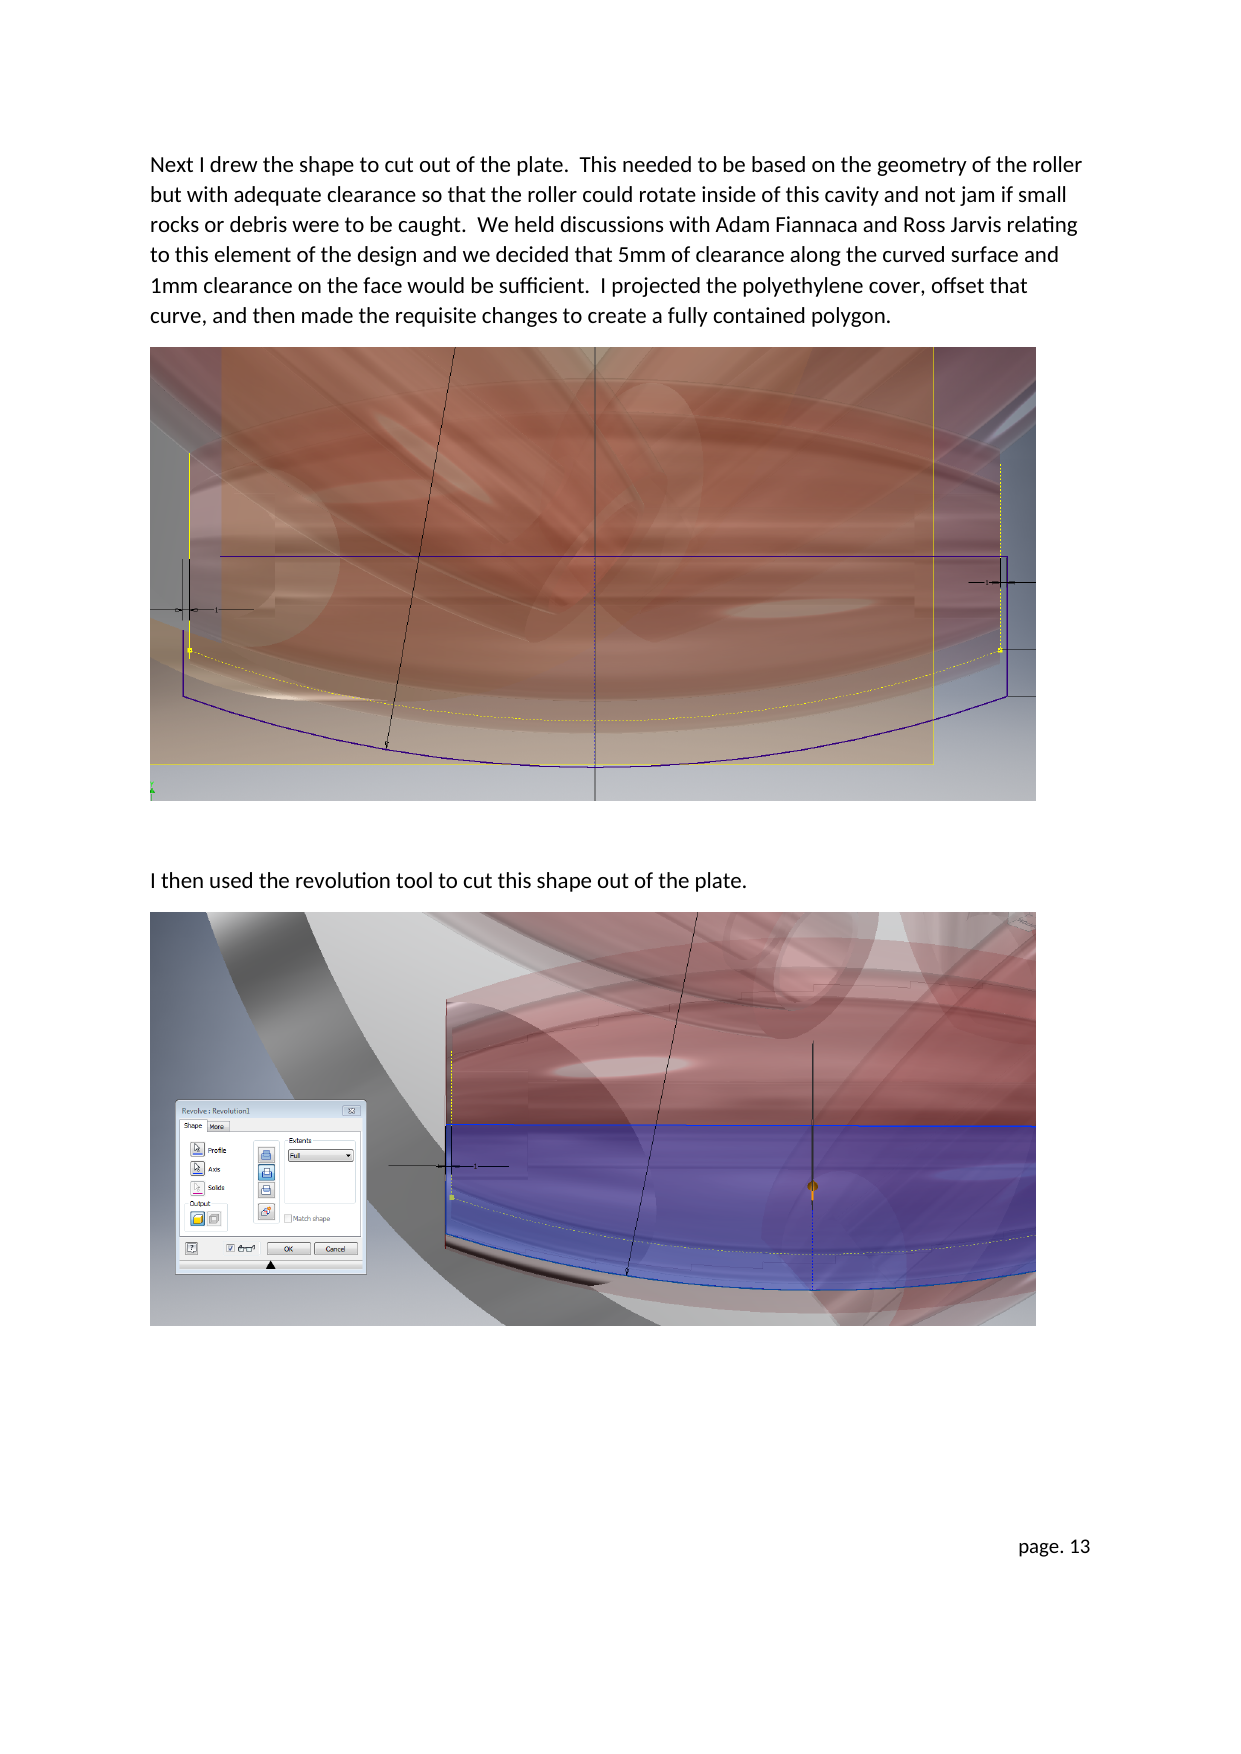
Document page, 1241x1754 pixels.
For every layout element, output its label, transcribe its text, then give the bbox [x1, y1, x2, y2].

text Next I drew the shape to cut out of the plate. This needed to be based on the geometry of the roller but with adequate clearance so that the roller could rotate inside of this cavity and not jam if small rocks or debris were to be caught. We held discussions with Adam Fiannaca and Ross Jarvis relating to this element of the design and we decided that 5mm of clearance along the curved surface and 1mm clearance on the face would be sufficient. I projected the polyethylene cover, offset that curve, and then made the requisite changes to create a fully contained polygon. [150, 150, 1090, 329]
picture [150, 912, 1036, 1326]
text I then used the revolution tool to cut this shape out of the plate. [150, 866, 1090, 894]
picture [150, 347, 1036, 801]
